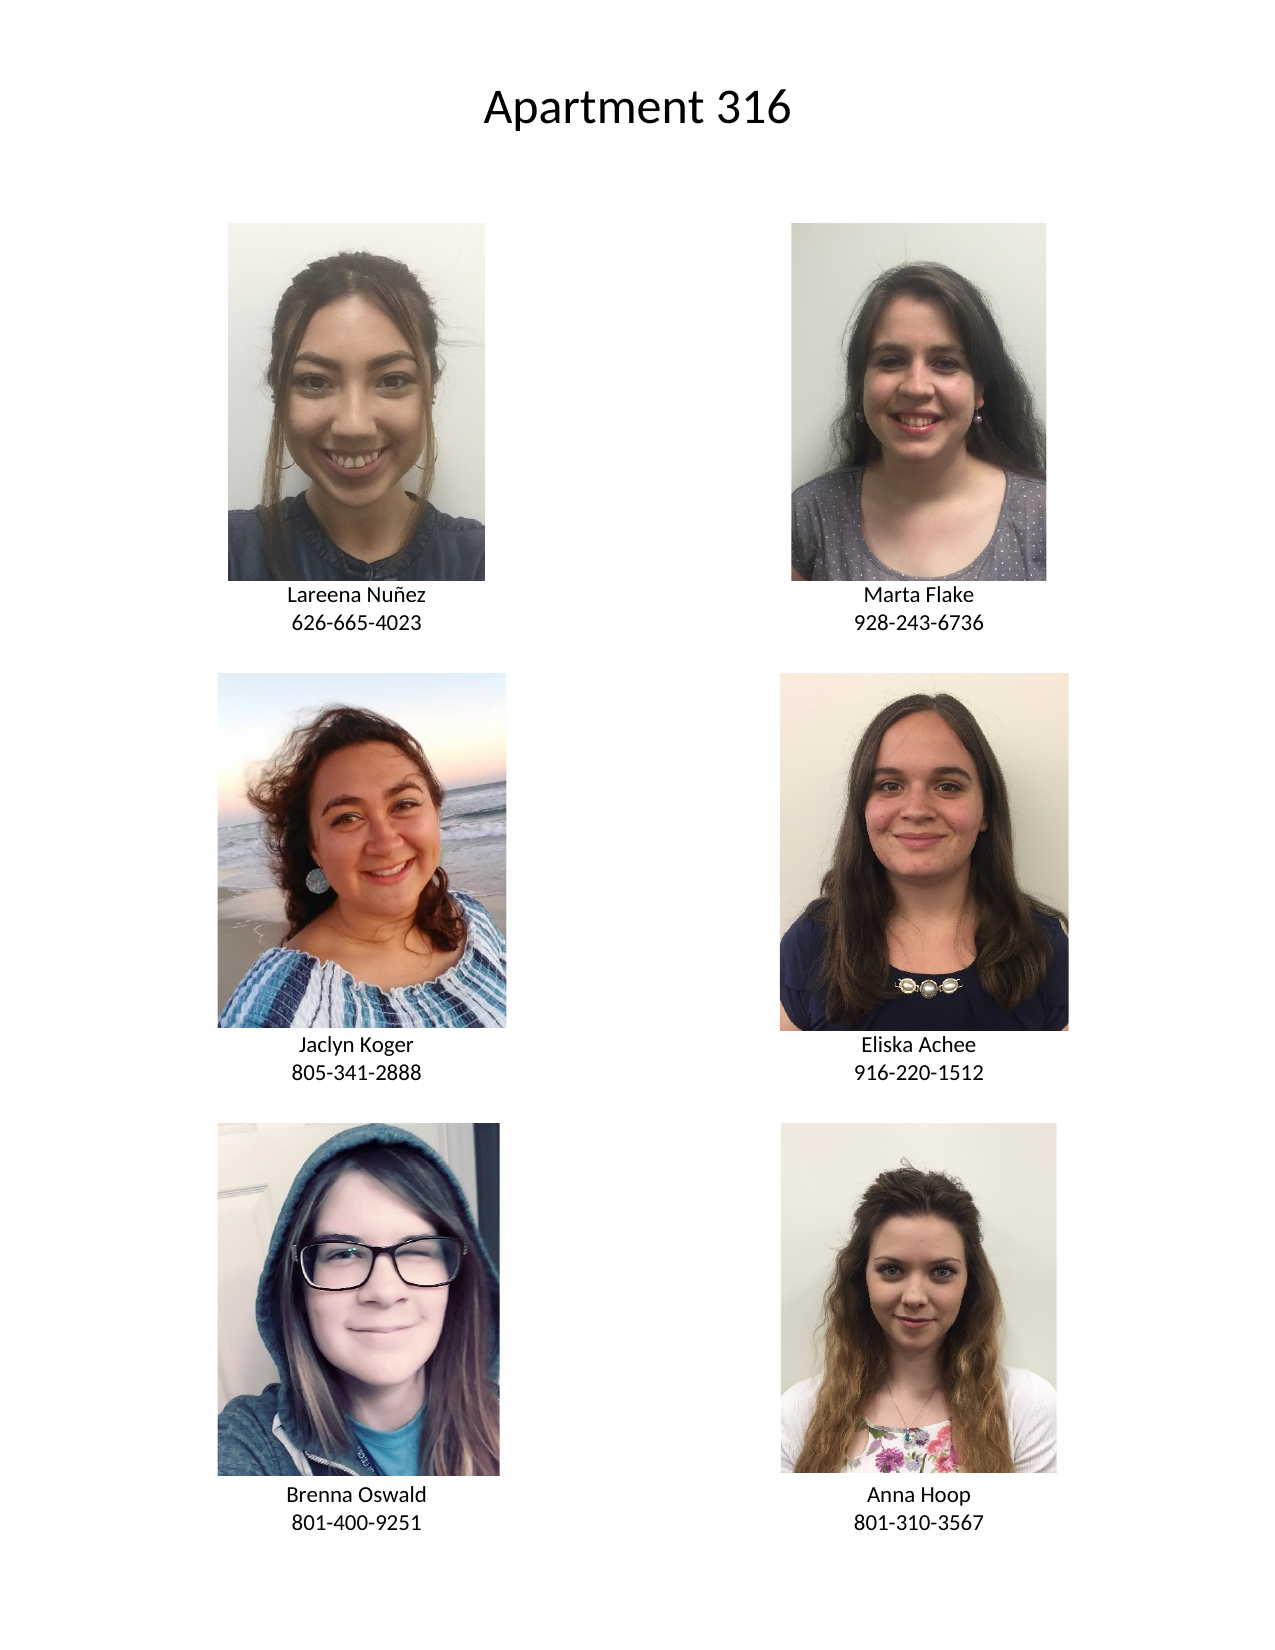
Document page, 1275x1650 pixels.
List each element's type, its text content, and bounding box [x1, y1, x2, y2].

table_cell [75, 645, 638, 1095]
picture [228, 223, 485, 581]
table_cell [638, 1095, 1200, 1545]
table_cell Apartment 316 [75, 75, 1200, 195]
table_cell [75, 195, 638, 645]
picture [791, 223, 1047, 581]
table_cell [75, 1095, 638, 1545]
picture [779, 673, 1069, 1031]
table_cell [638, 645, 1200, 1095]
picture [780, 1123, 1057, 1473]
table_cell [638, 195, 1200, 645]
picture [217, 673, 507, 1028]
picture [217, 1123, 500, 1476]
